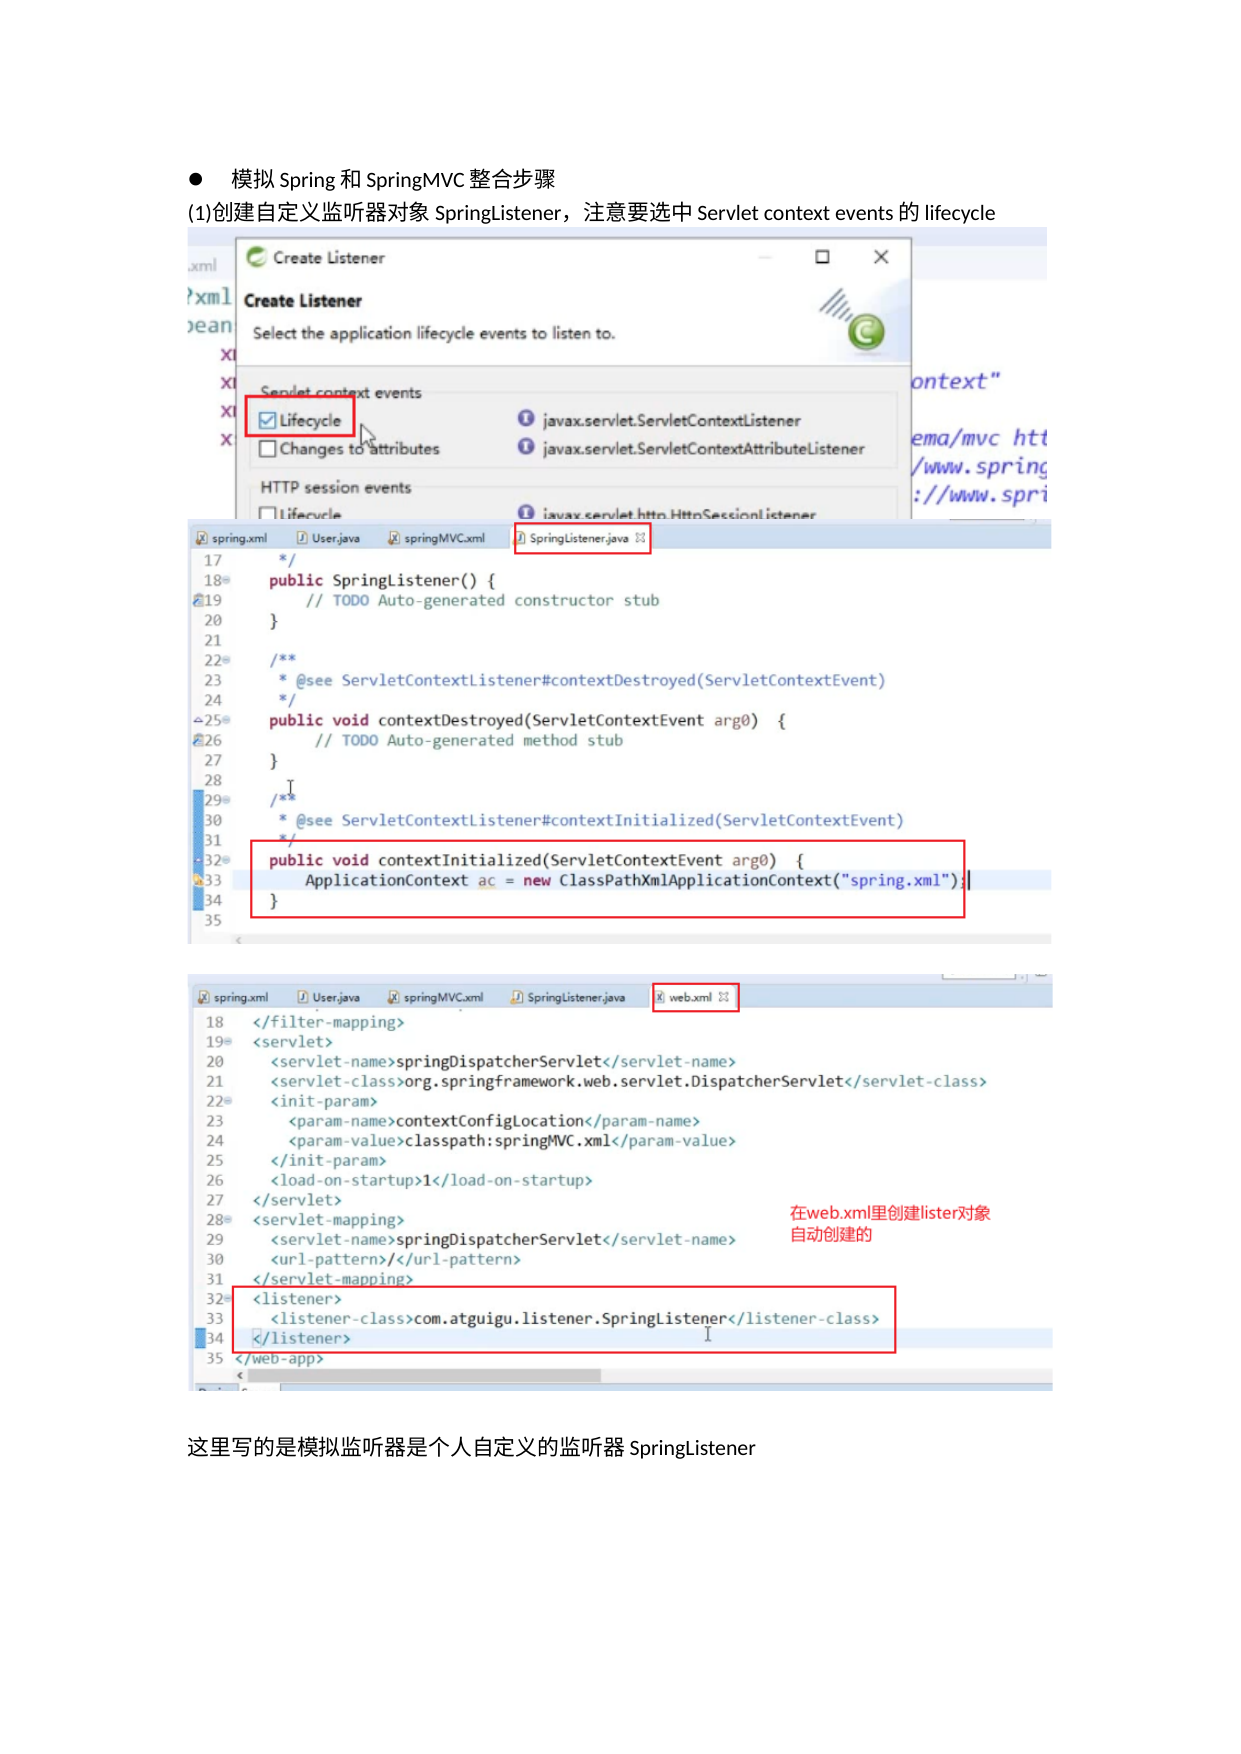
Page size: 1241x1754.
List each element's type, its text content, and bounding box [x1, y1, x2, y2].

list 模拟Spring和SpringMVC整合步骤 [187, 162, 1053, 194]
list (1)创建自定义监听器对象SpringListener，注意要选中Servlet context events的lifecycle [187, 194, 1053, 227]
list 这里写的是模拟监听器是个人自定义的监听器SpringListener [187, 1429, 1053, 1462]
picture [187, 227, 1052, 944]
picture [187, 974, 1053, 1391]
